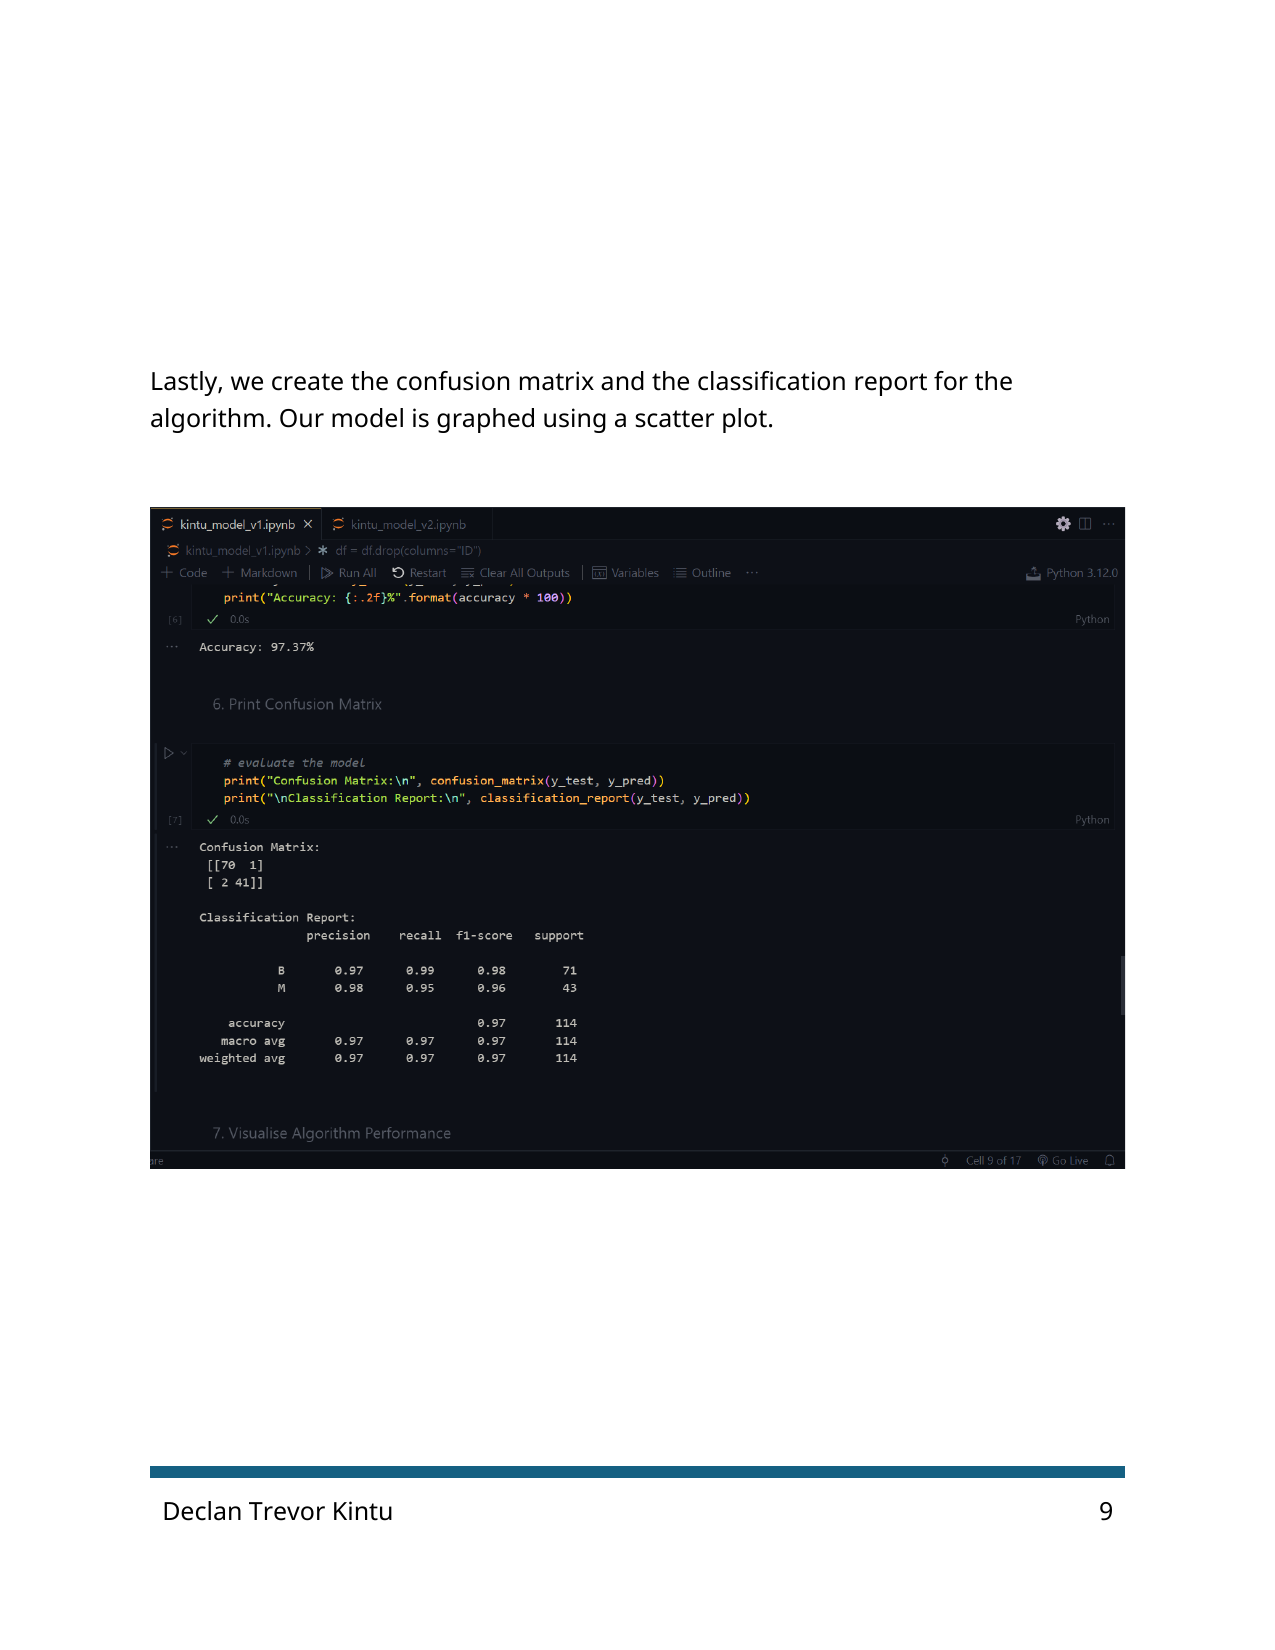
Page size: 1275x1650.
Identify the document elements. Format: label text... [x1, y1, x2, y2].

text Lastly, we create the confusion matrix and the classification report for the algorithm. Our model is graphed using a scatter plot. [150, 364, 1125, 434]
picture [150, 507, 1125, 1169]
